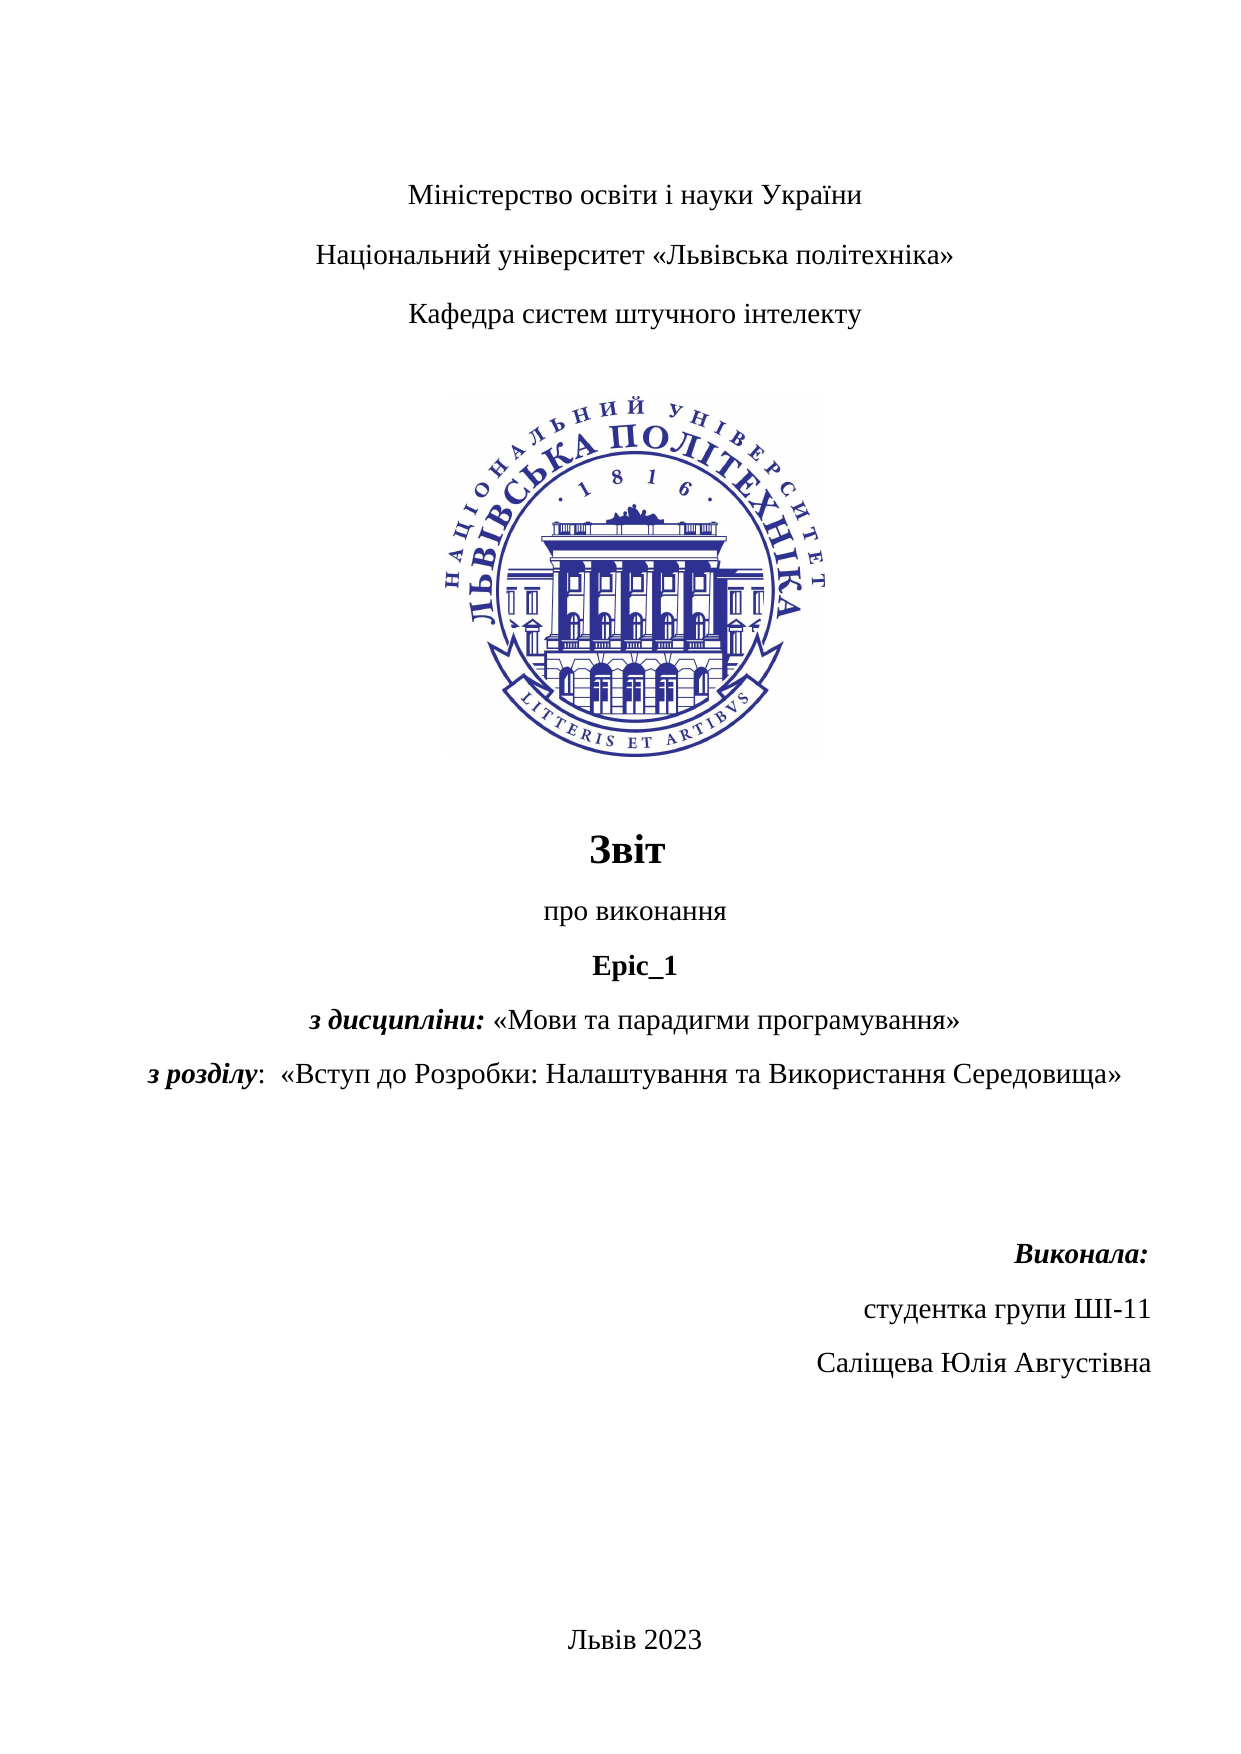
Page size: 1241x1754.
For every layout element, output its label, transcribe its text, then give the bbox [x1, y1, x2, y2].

text Міністерство освіти і науки України [118, 177, 1152, 211]
text Виконала: [118, 1237, 1152, 1270]
text студентка групи ШІ-11 [118, 1291, 1152, 1324]
text з дисципліни: «Мови та парадигми програмування» [118, 1002, 1152, 1036]
text Кафедра систем штучного інтелекту [118, 296, 1152, 330]
text Національний університет «Львівська політехніка» [118, 237, 1152, 270]
text про виконання [118, 893, 1152, 927]
text Саліщева Юлія Августівна [118, 1345, 1152, 1379]
text Epic_1 [118, 948, 1152, 981]
text з розділу: «Вступ до Розробки: Налаштування та Використання Середовища» [118, 1057, 1152, 1090]
text Звіт [568, 825, 1137, 873]
